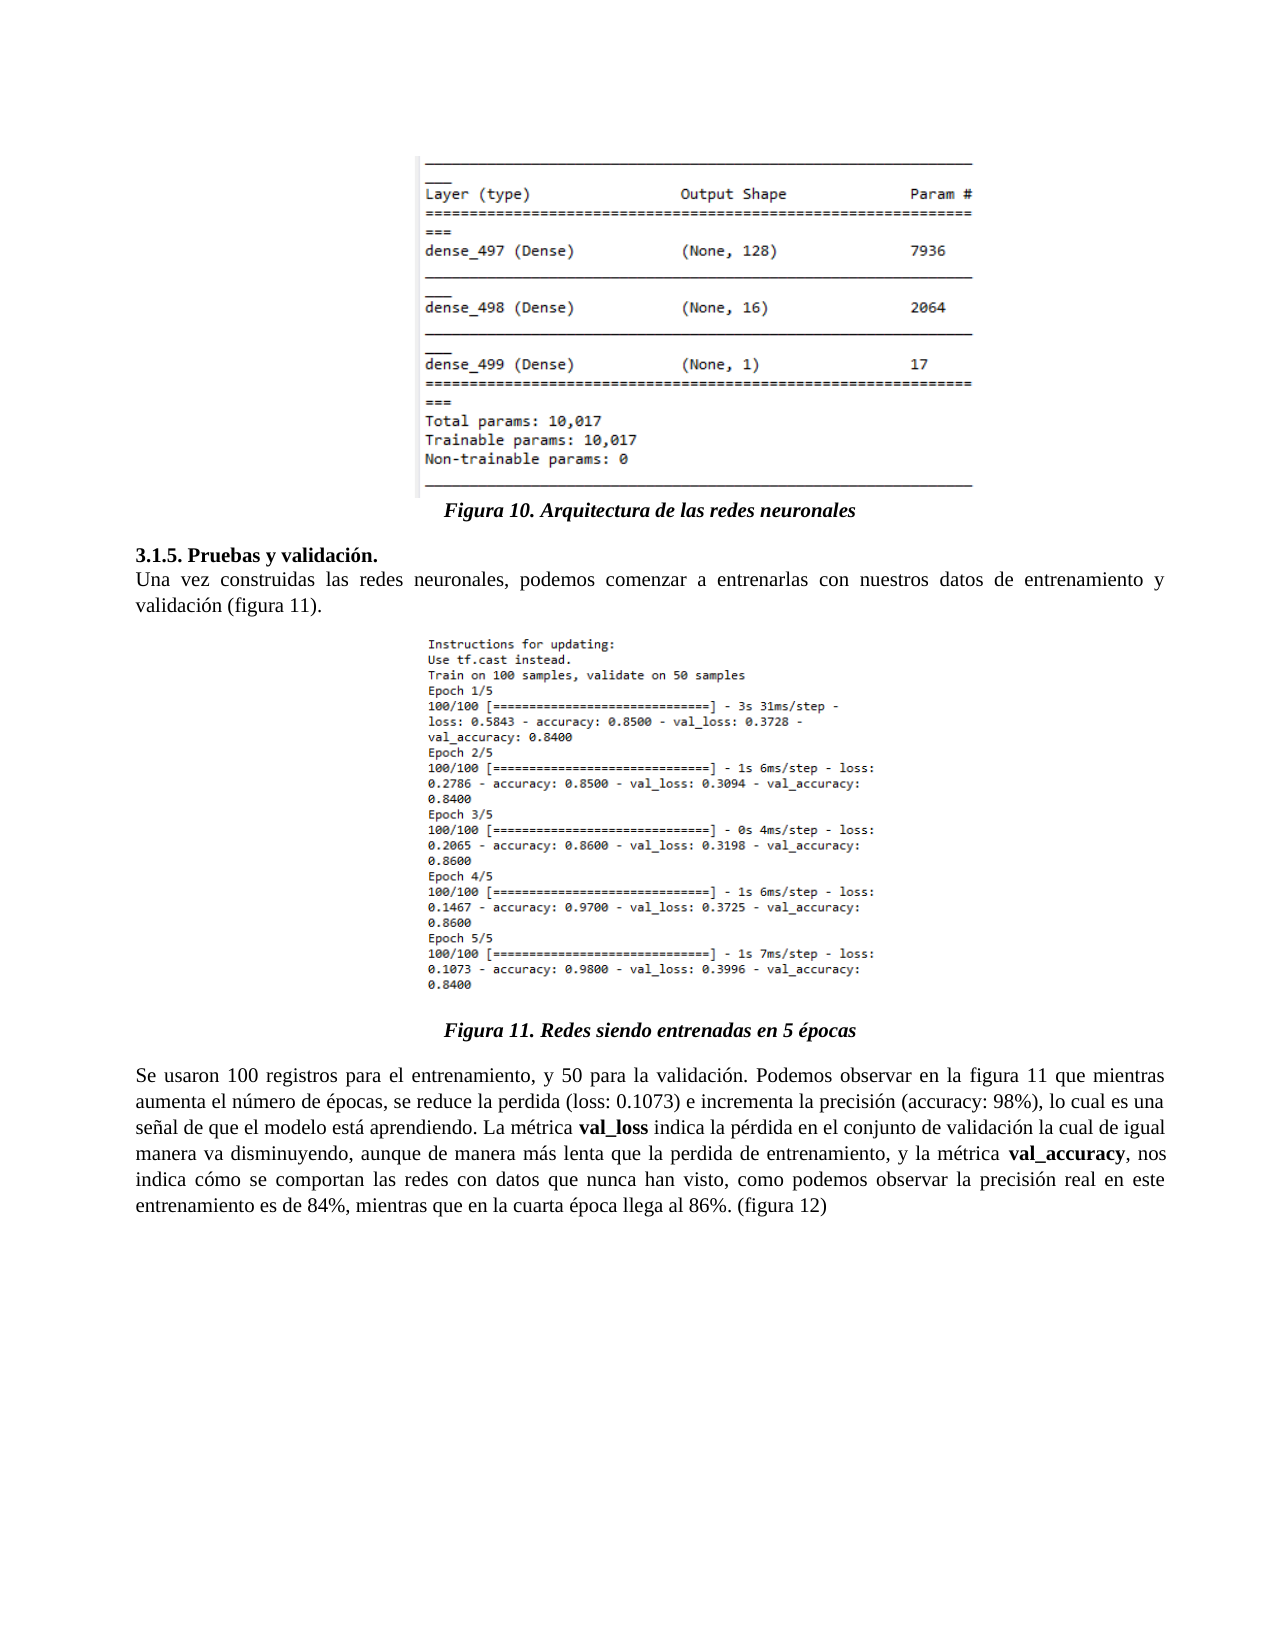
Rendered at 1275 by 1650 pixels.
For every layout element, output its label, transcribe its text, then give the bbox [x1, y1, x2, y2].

picture [425, 635, 877, 1000]
text Figura 10. Arquitectura de las redes neuronales [135, 498, 1167, 522]
text Se usaron 100 registros para el entrenamiento, y 50 para la validación. Podemos observar en la figura 11 que mientras aumenta el número de épocas, se reduce la perdida (loss: 0.1073) e incrementa la precisión (accuracy: 98%), lo cual es una señal de que el modelo está aprendiendo. La métrica val_loss indica la pérdida en el conjunto de validación la cual de igual manera va disminuyendo, aunque de manera más lenta que la perdida de entrenamiento, y la métrica val_accuracy, nos indica cómo se comportan las redes con datos que nunca han visto, como podemos observar la precisión real en este entrenamiento es de 84%, mientras que en la cuarta época llega al 86%. (figura 12) [135, 1063, 1167, 1217]
picture [414, 156, 976, 498]
subtitle 3.1.5. Pruebas y validación. [135, 543, 1167, 567]
text Figura 11. Redes siendo entrenadas en 5 épocas [135, 1018, 1167, 1042]
text Una vez construidas las redes neuronales, podemos comenzar a entrenarlas con nuestros datos de entrenamiento y validación (figura 11). [135, 567, 1167, 617]
